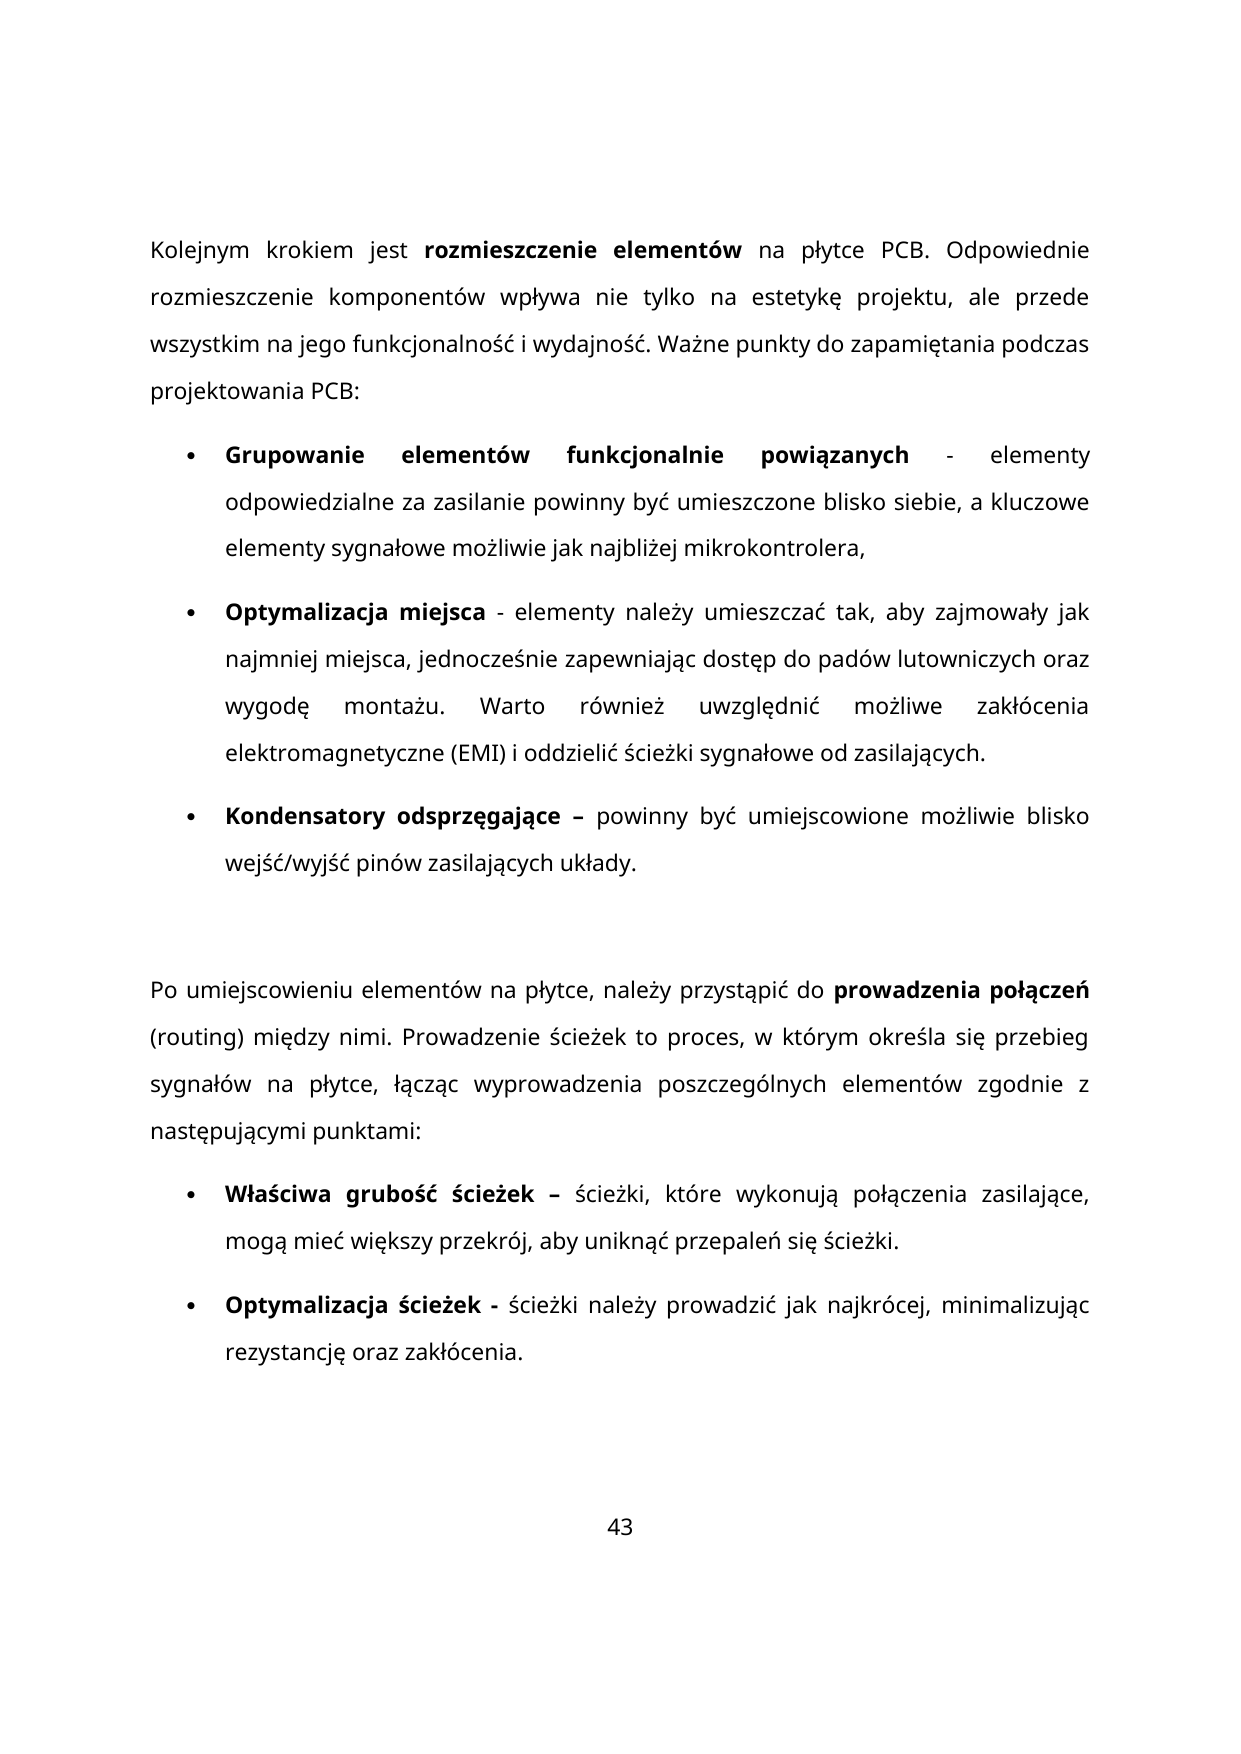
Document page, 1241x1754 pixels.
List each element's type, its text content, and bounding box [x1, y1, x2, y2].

list Właściwa grubość ścieżek – ścieżki, które wykonują połączenia zasilające, mogą mieć większy przekrój, aby uniknąć przepaleń się ścieżki. [187, 1178, 1090, 1256]
list Kondensatory odsprzęgające – powinny być umiejscowione możliwie blisko wejść/wyjść pinów zasilających układy. [187, 800, 1090, 878]
list Optymalizacja ścieżek - ścieżki należy prowadzić jak najkrócej, minimalizując rezystancję oraz zakłócenia. [187, 1288, 1090, 1367]
text Kolejnym krokiem jest rozmieszczenie elementów na płytce PCB. Odpowiednie rozmieszczenie komponentów wpływa nie tylko na estetykę projektu, ale przede wszystkim na jego funkcjonalność i wydajność. Ważne punkty do zapamiętania podczas projektowania PCB: [150, 234, 1090, 406]
text Po umiejscowieniu elementów na płytce, należy przystąpić do prowadzenia połączeń (routing) między nimi. Prowadzenie ścieżek to proces, w którym określa się przebieg sygnałów na płytce, łącząc wyprowadzenia poszczególnych elementów zgodnie z następującymi punktami: [150, 974, 1090, 1146]
list Grupowanie elementów funkcjonalnie powiązanych - elementy odpowiedzialne za zasilanie powinny być umieszczone blisko siebie, a kluczowe elementy sygnałowe możliwie jak najbliżej mikrokontrolera, [187, 438, 1090, 563]
list Optymalizacja miejsca - elementy należy umieszczać tak, aby zajmowały jak najmniej miejsca, jednocześnie zapewniając dostęp do padów lutowniczych oraz wygodę montażu. Warto również uwzględnić możliwe zakłócenia elektromagnetyczne (EMI) i oddzielić ścieżki sygnałowe od zasilających. [187, 596, 1090, 768]
